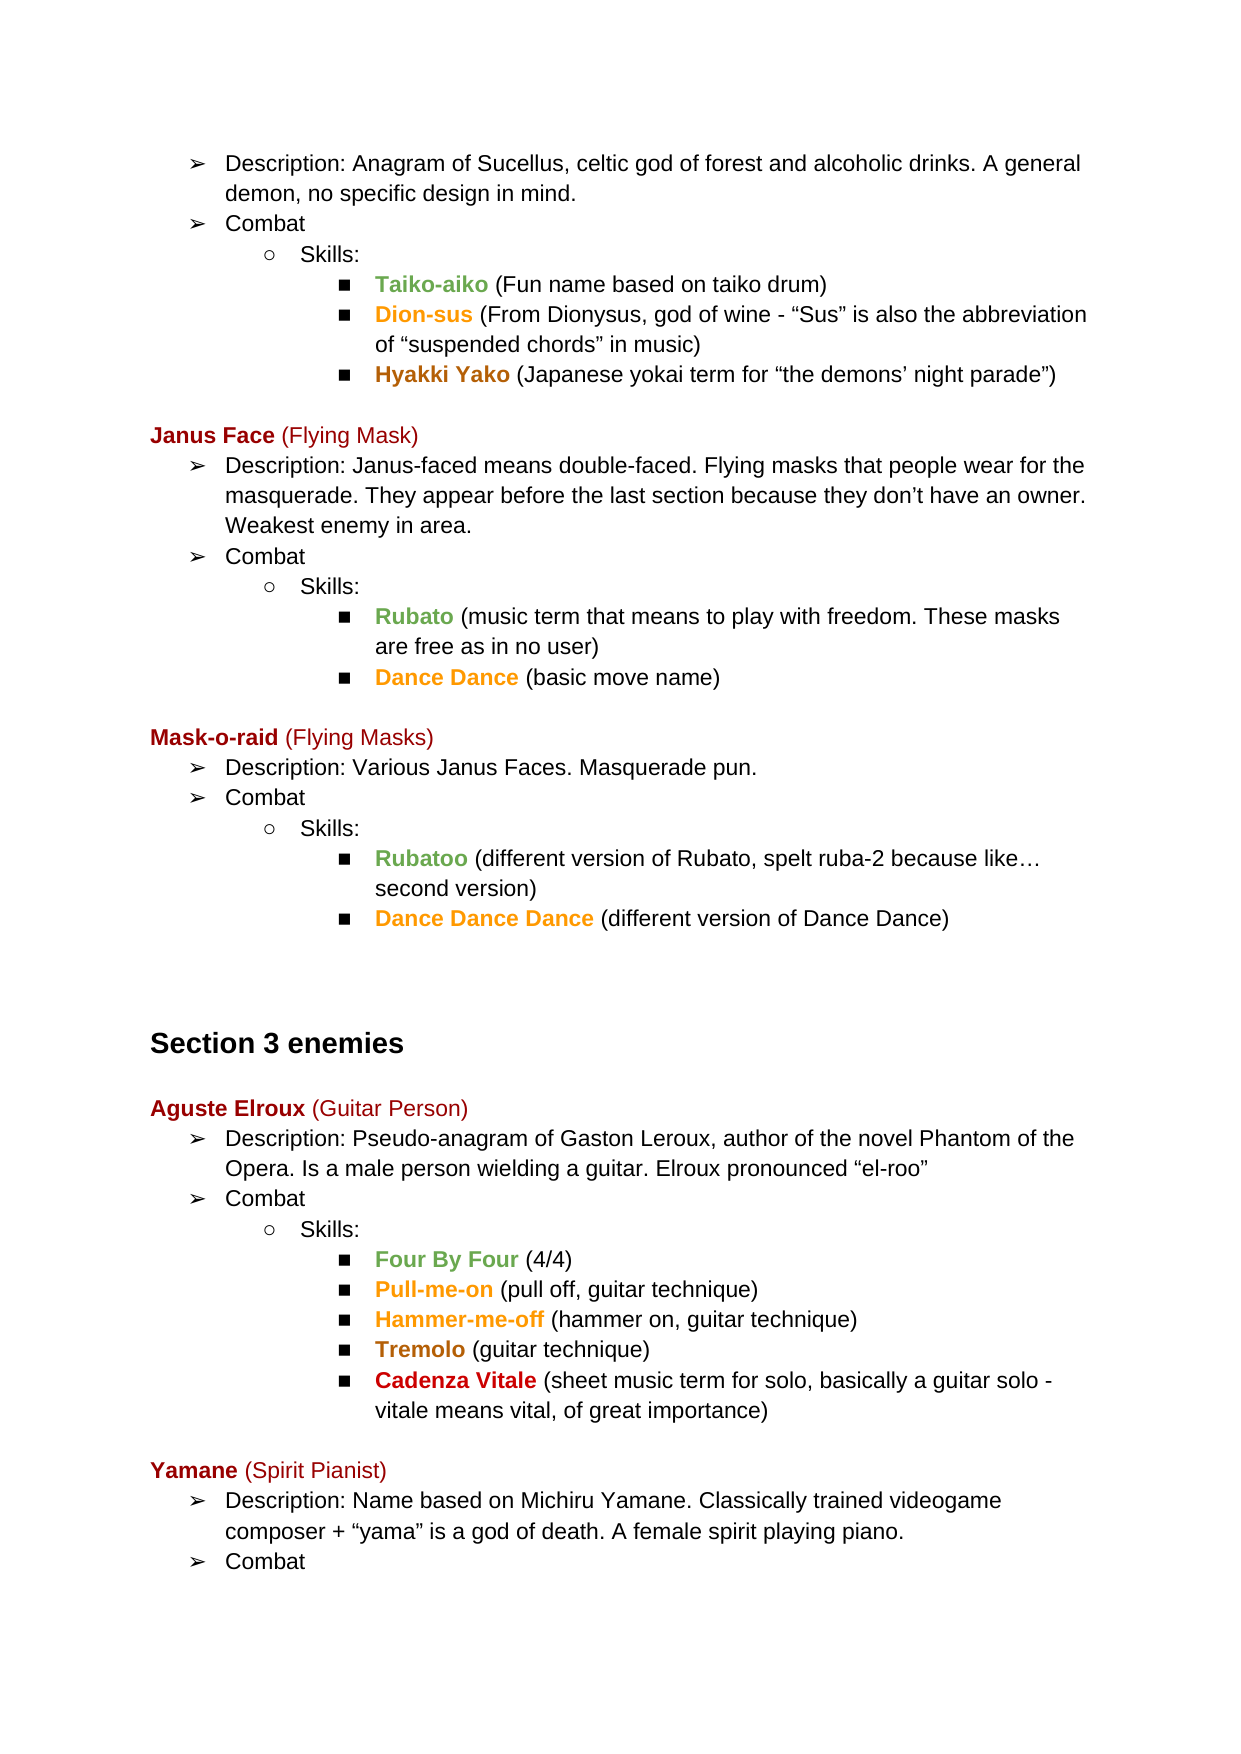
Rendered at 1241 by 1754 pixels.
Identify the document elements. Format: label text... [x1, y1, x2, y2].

list Pull-me-on (pull off, guitar technique) [337, 1276, 1090, 1302]
text Aguste Elroux (Guitar Person) [150, 1095, 1090, 1121]
list Combat [187, 210, 1090, 237]
list Description: Pseudo-anagram of Gaston Leroux, author of the novel Phantom of the Opera. Is a male person wielding a guitar. Elroux pronounced “el-roo” [187, 1125, 1090, 1182]
list Description: Various Janus Faces. Masquerade pun. [187, 754, 1090, 781]
list Description: Anagram of Sucellus, celtic god of forest and alcoholic drinks. A general demon, no specific design in mind. [187, 150, 1090, 207]
list Hammer-me-off (hammer on, guitar technique) [337, 1306, 1090, 1333]
list Skills: [262, 573, 1090, 599]
text Section 3 enemies [150, 1026, 1090, 1059]
list Combat [187, 543, 1090, 569]
list Combat [187, 1185, 1090, 1212]
list Skills: [262, 1216, 1090, 1242]
text Janus Face (Flying Mask) [150, 422, 1090, 448]
list Rubato (music term that means to play with freedom. These masks are free as in no user) [337, 603, 1090, 660]
list Hyakki Yako (Japanese yokai term for “the demons’ night parade”) [337, 361, 1090, 388]
text Yamane (Spirit Pianist) [150, 1457, 1090, 1484]
list Rubatoo (different version of Rubato, spelt ruba-2 because like… second version) [337, 845, 1090, 901]
list Four By Four (4/4) [337, 1246, 1090, 1272]
list Skills: [262, 814, 1090, 841]
list Cadenza Vitale (sheet music term for solo, basically a guitar solo - vitale means vital, of great importance) [337, 1367, 1090, 1423]
list Tremolo (guitar technique) [337, 1336, 1090, 1363]
list Taiko-aiko (Fun name based on taiko drum) [337, 271, 1090, 297]
list Combat [187, 1548, 1090, 1574]
list Combat [187, 784, 1090, 811]
list Skills: [262, 241, 1090, 267]
text Mask-o-raid (Flying Masks) [150, 724, 1090, 750]
list Description: Name based on Michiru Yamane. Classically trained videogame composer + “yama” is a god of death. A female spirit playing piano. [187, 1487, 1090, 1544]
list Description: Janus-faced means double-faced. Flying masks that people wear for the masquerade. They appear before the last section because they don’t have an owner. Weakest enemy in area. [187, 452, 1090, 539]
list Dance Dance Dance (different version of Dance Dance) [337, 905, 1090, 932]
list Dance Dance (basic move name) [337, 663, 1090, 690]
list Dion-sus (From Dionysus, god of wine - “Sus” is also the abbreviation of “suspended chords” in music) [337, 301, 1090, 358]
